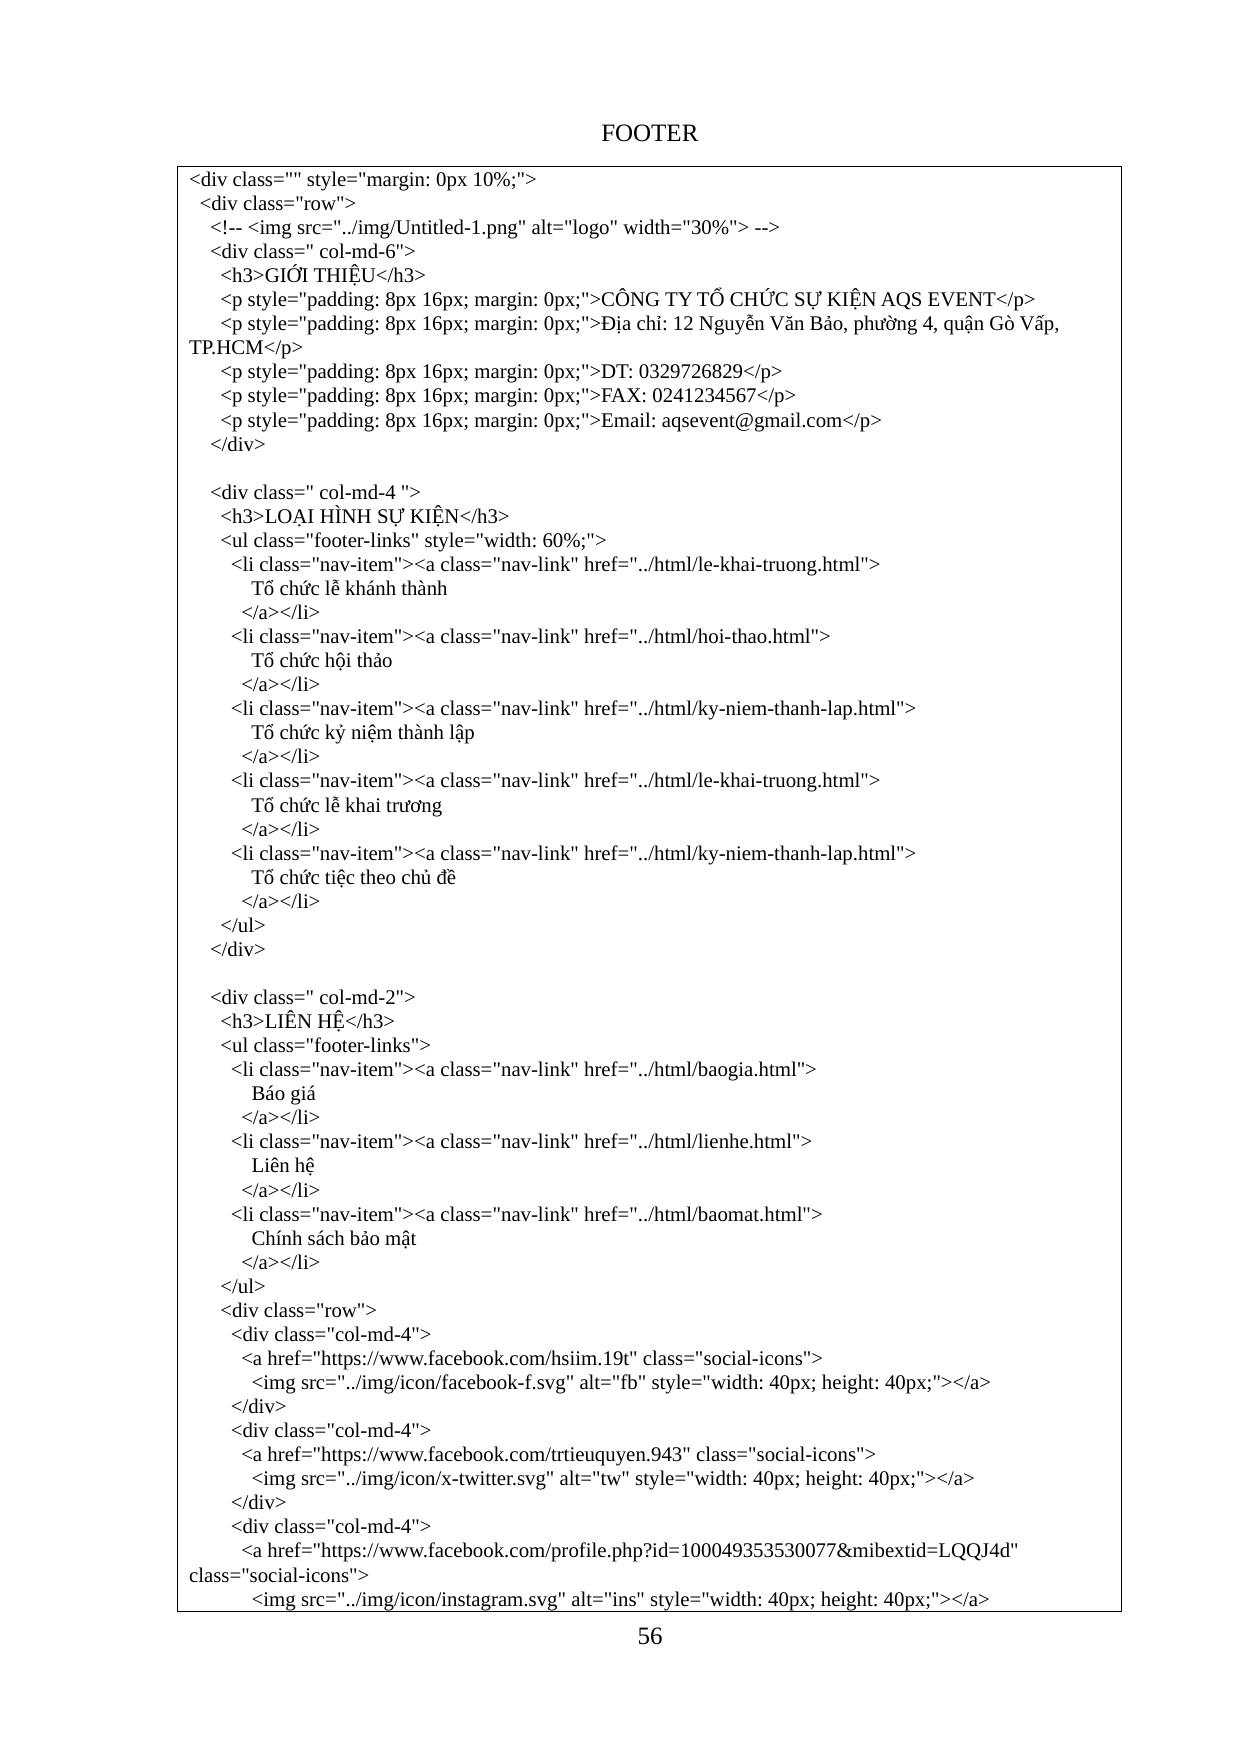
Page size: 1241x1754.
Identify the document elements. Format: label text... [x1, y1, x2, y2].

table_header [178, 167, 1121, 1611]
text FOOTER [177, 118, 1122, 147]
